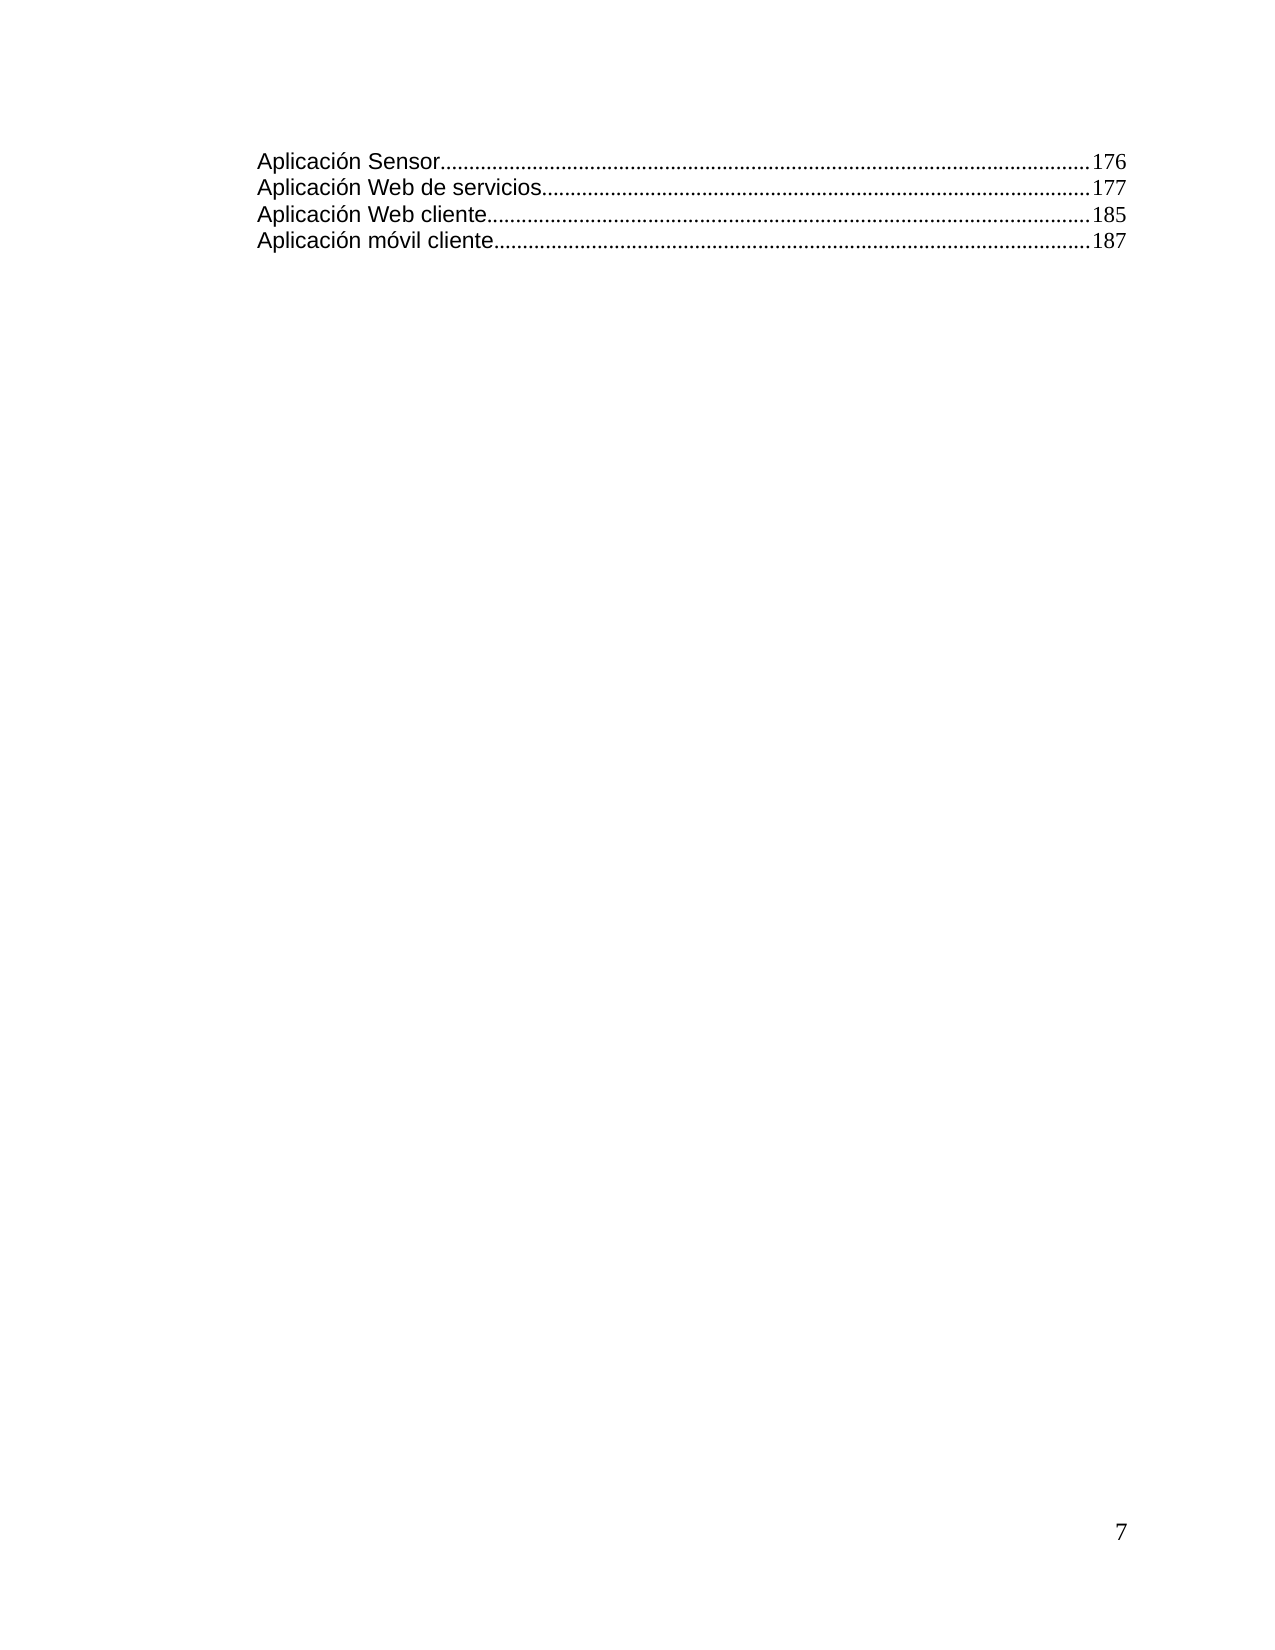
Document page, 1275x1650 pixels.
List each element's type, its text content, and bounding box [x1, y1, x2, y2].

text Aplicación Sensor 176 [257, 148, 1127, 174]
text Aplicación Web de servicios 177 [257, 174, 1127, 201]
text Aplicación móvil cliente 187 [257, 227, 1127, 253]
text Aplicación Web cliente 185 [257, 201, 1127, 227]
